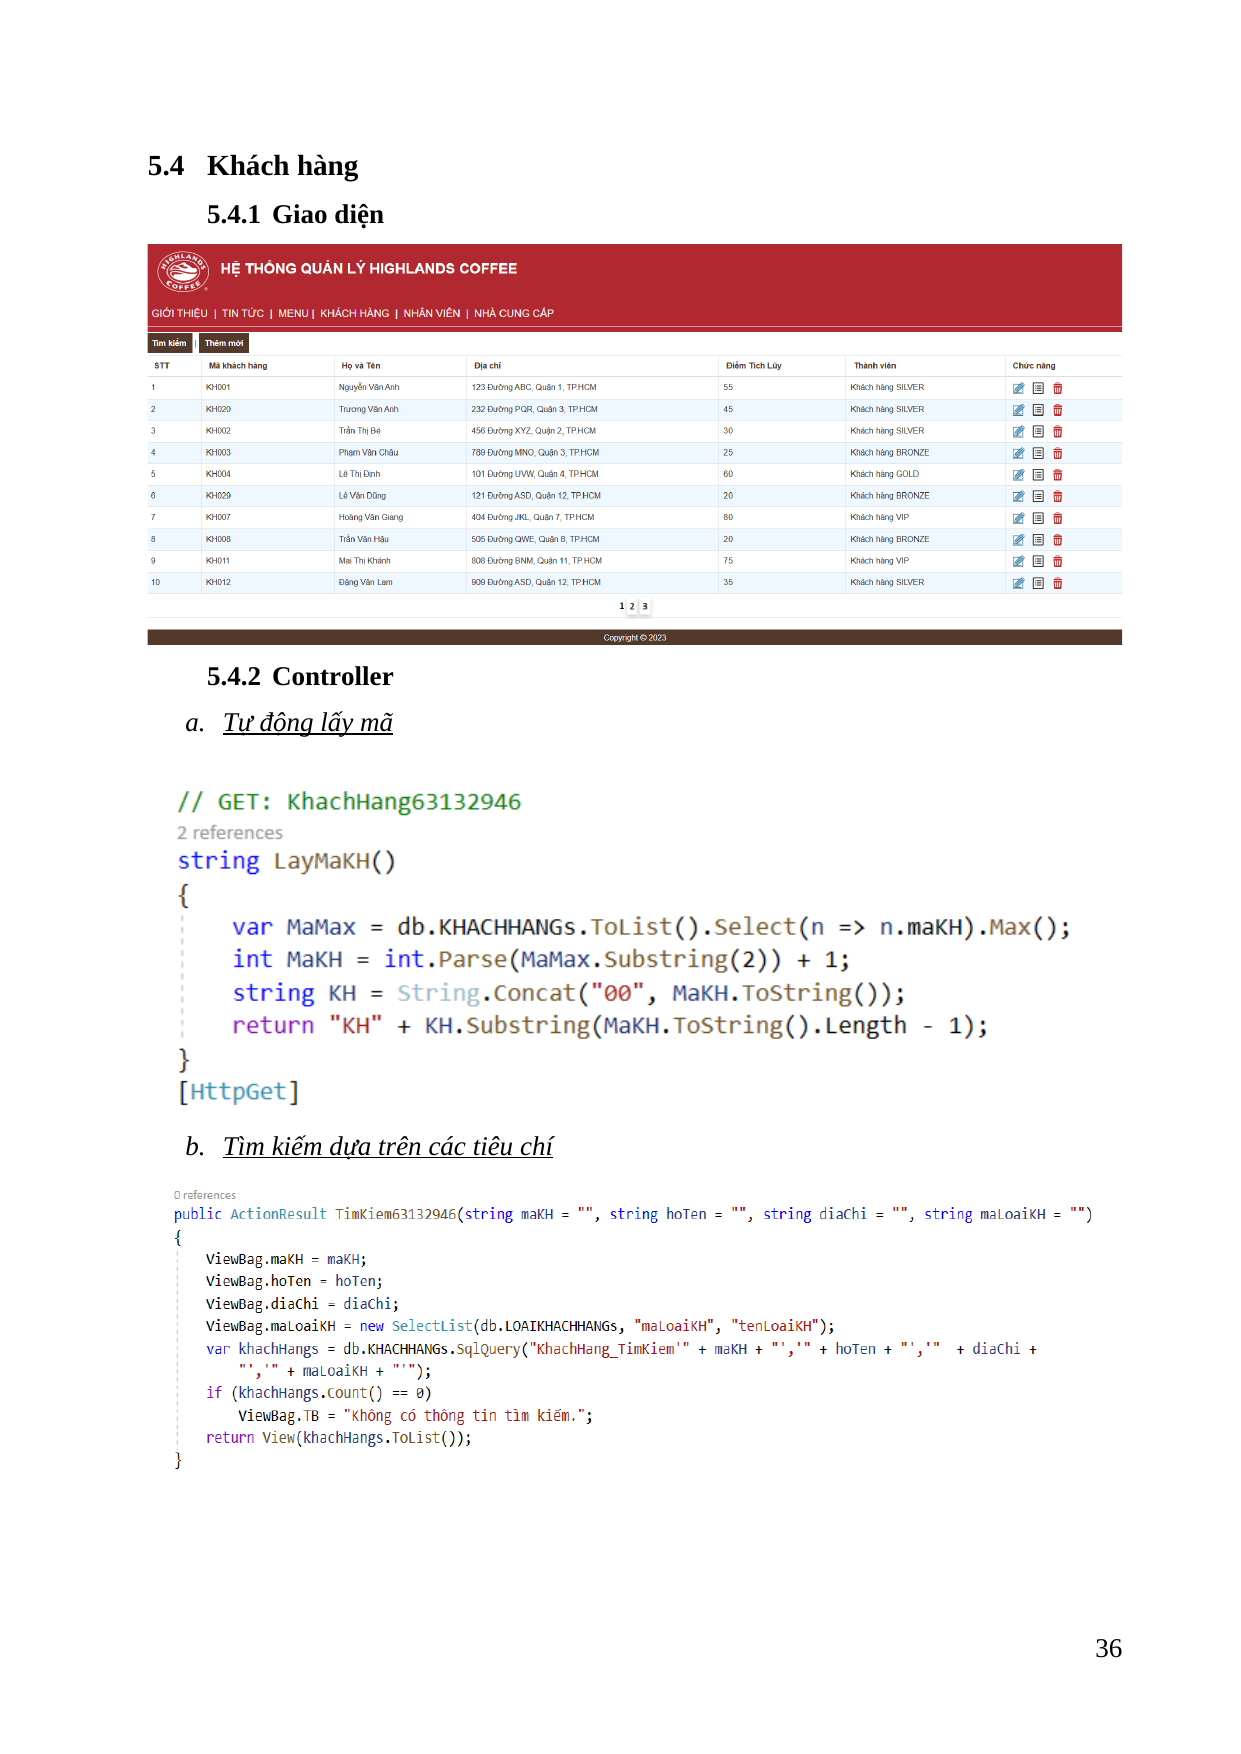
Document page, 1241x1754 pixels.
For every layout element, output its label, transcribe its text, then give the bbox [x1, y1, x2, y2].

list Giao diện [207, 198, 1122, 229]
text Khách hàng [148, 148, 1122, 181]
list Controller [207, 660, 1122, 691]
picture [147, 1176, 1123, 1474]
picture [147, 753, 1123, 1115]
list Tìm kiếm dựa trên các tiêu chí [185, 1130, 1122, 1161]
picture [147, 244, 1123, 645]
list Tự động lấy mã [185, 706, 1122, 737]
